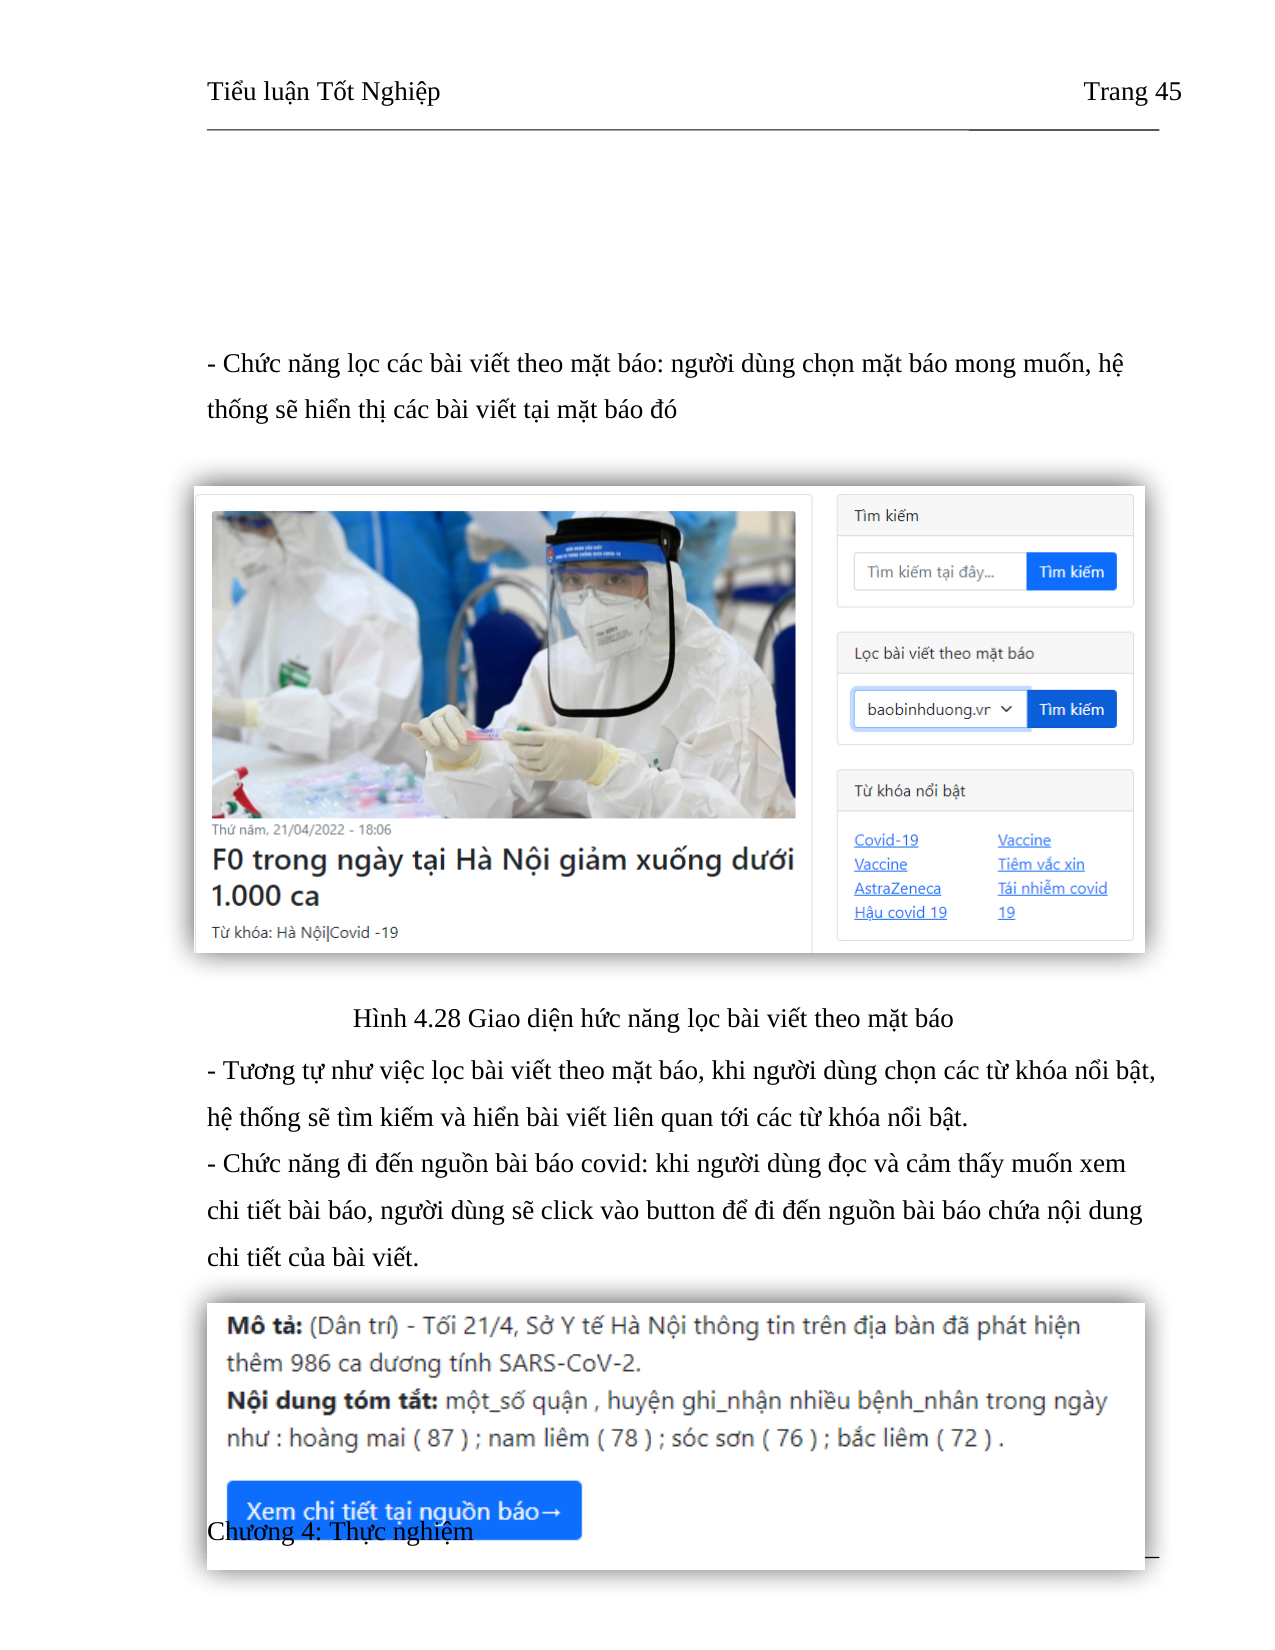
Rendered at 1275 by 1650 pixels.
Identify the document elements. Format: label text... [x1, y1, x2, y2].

text - Tương tự như việc lọc bài viết theo mặt báo, khi người dùng chọn các từ khóa nổi bật, hệ thống sẽ tìm kiếm và hiển bài viết liên quan tới các từ khóa nổi bật. [207, 1054, 1157, 1132]
text - Chức năng lọc các bài viết theo mặt báo: người dùng chọn mặt báo mong muốn, hệ thống sẽ hiển thị các bài viết tại mặt báo đó [207, 347, 1157, 424]
picture [207, 1303, 1145, 1570]
text - Chức năng đi đến nguồn bài báo covid: khi người dùng đọc và cảm thấy muốn xem chi tiết bài báo, người dùng sẽ click vào button để đi đến nguồn bài báo chứa nội dung chi tiết của bài viết. [207, 1147, 1157, 1272]
picture [194, 486, 1145, 953]
